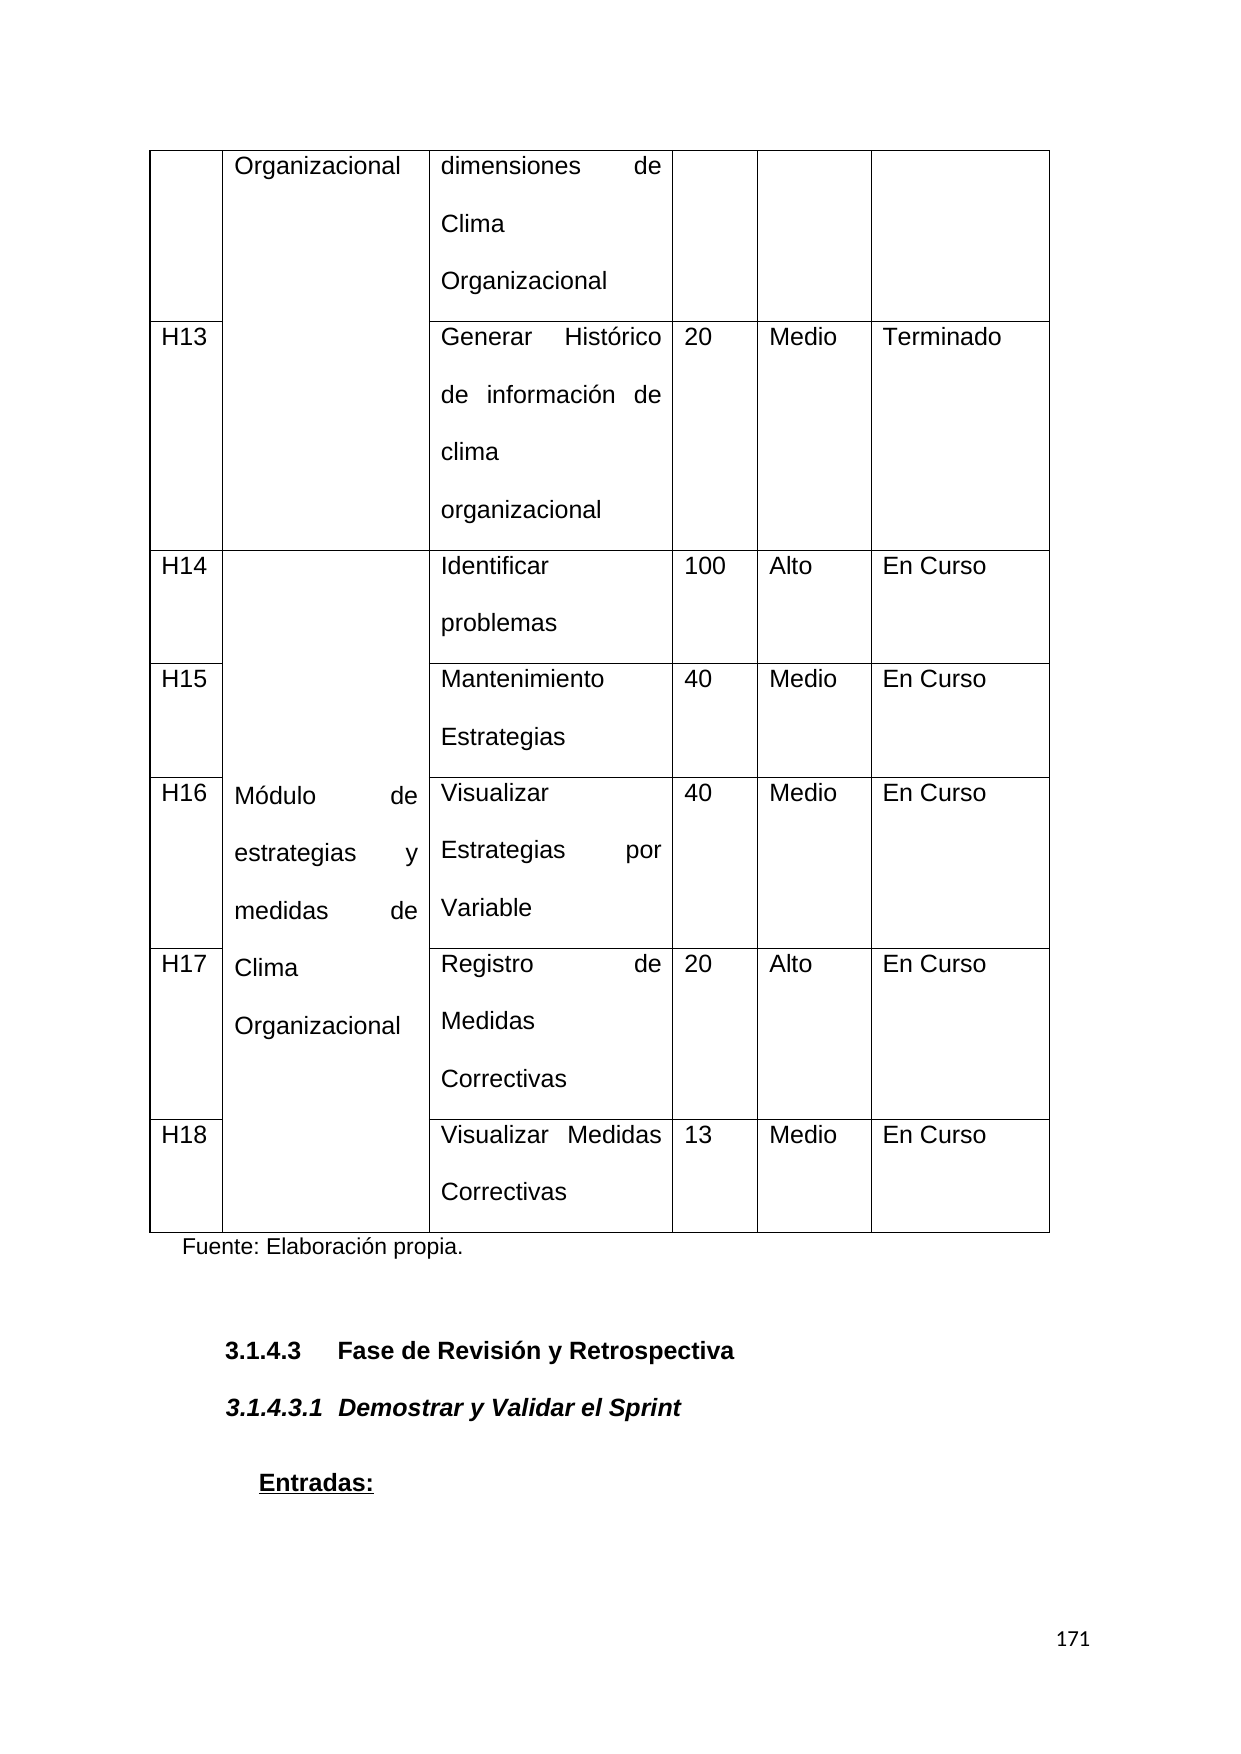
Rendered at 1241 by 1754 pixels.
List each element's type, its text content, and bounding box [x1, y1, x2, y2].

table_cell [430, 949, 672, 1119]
text Entradas: [150, 1468, 1090, 1496]
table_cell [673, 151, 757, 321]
list Demostrar y Validar el Sprint [226, 1393, 1090, 1422]
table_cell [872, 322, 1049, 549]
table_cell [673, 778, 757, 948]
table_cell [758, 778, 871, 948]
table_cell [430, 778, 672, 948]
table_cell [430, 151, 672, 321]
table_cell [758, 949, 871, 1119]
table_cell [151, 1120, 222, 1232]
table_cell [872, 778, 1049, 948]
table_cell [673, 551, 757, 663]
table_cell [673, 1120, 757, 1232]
text Fuente: Elaboración propia. [150, 1233, 1090, 1260]
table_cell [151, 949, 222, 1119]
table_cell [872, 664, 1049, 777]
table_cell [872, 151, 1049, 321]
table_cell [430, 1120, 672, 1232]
list Fase de Revisión y Retrospectiva [225, 1336, 1090, 1365]
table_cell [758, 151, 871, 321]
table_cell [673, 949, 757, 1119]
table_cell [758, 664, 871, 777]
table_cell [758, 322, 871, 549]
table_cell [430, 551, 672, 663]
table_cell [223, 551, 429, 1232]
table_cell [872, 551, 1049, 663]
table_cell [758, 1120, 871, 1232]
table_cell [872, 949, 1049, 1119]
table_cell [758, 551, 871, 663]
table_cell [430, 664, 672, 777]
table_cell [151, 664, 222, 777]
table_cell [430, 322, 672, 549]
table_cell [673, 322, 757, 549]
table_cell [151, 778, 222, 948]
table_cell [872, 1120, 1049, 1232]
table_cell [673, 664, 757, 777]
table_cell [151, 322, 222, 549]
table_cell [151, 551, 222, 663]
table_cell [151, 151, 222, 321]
